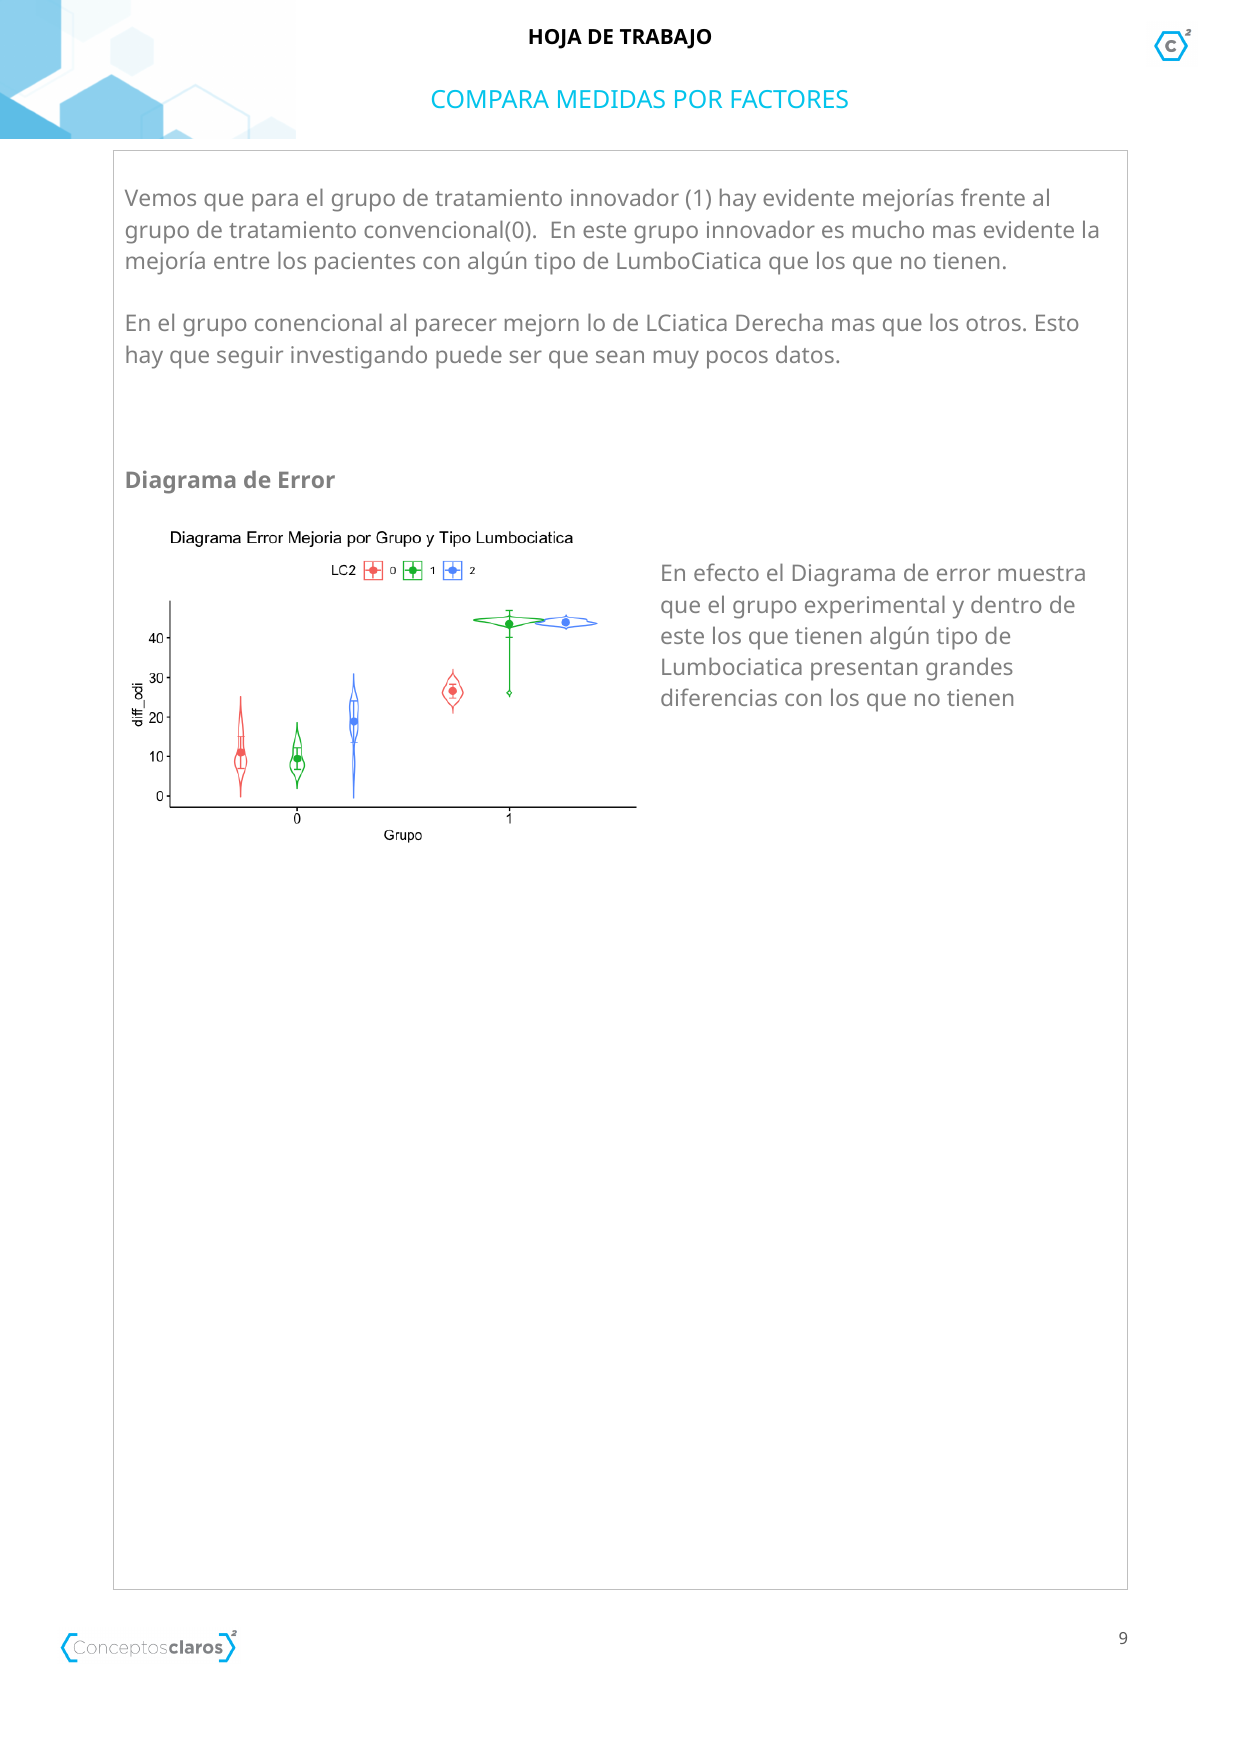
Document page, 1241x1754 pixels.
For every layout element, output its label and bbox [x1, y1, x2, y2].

picture [126, 525, 641, 848]
picture [0, 0, 296, 139]
picture [1146, 21, 1199, 67]
picture [57, 1627, 241, 1664]
table_header [114, 151, 1127, 1588]
